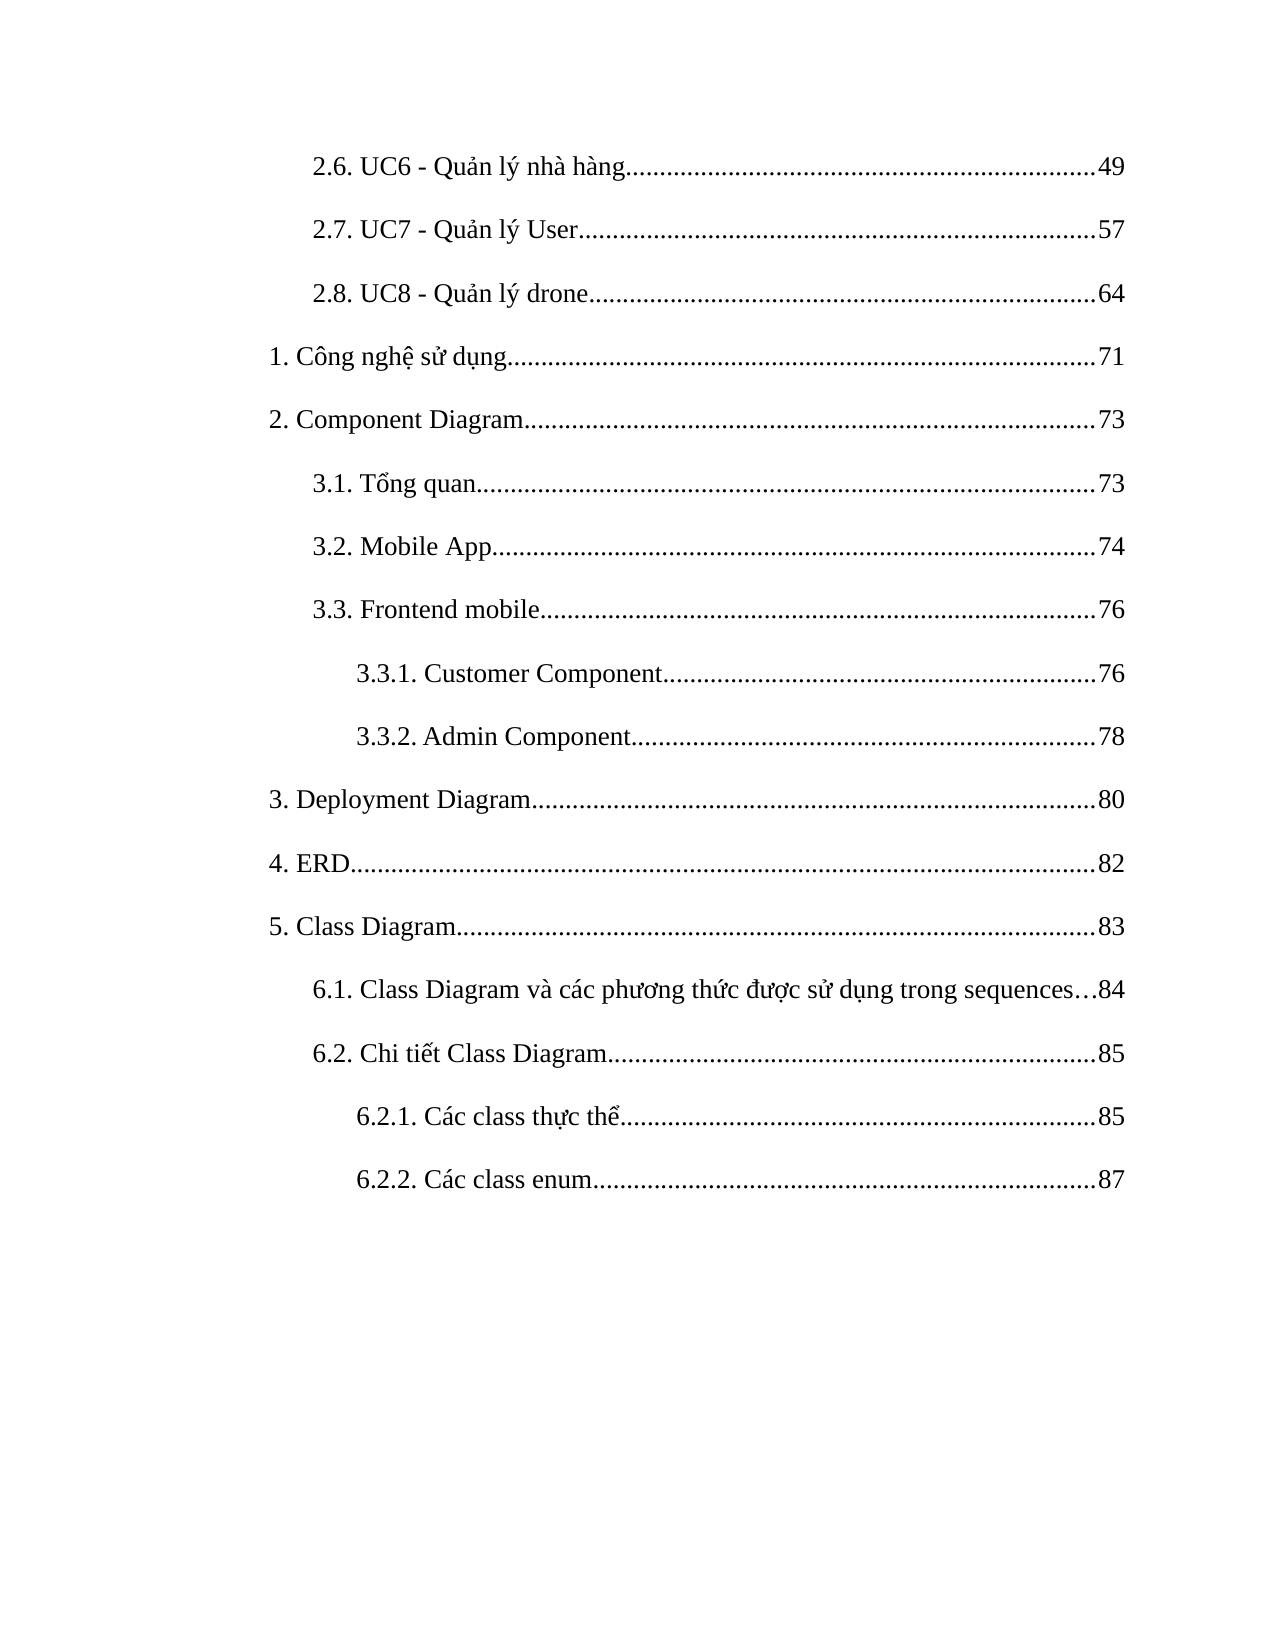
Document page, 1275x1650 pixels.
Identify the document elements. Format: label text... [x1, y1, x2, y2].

text 3.2. Mobile App 74 [237, 530, 1125, 561]
text 1. Công nghệ sử dụng 71 [194, 340, 1125, 371]
text 6.2.1. Các class thực thể 85 [281, 1100, 1125, 1131]
text 4. ERD 82 [194, 847, 1125, 878]
text 3.3.1. Customer Component 76 [281, 657, 1125, 688]
text 2.6. UC6 - Quản lý nhà hàng 49 [237, 150, 1125, 181]
text 6.2.2. Các class enum 87 [281, 1163, 1125, 1194]
text 2.7. UC7 - Quản lý User 57 [237, 213, 1125, 244]
text 6.2. Chi tiết Class Diagram 85 [237, 1037, 1125, 1068]
text 2. Component Diagram 73 [194, 403, 1125, 434]
text 3. Deployment Diagram 80 [194, 783, 1125, 814]
text 6.1. Class Diagram và các phương thức được sử dụng trong sequences 84 [237, 973, 1125, 1004]
text 3.1. Tổng quan 73 [237, 467, 1125, 498]
text 2.8. UC8 - Quản lý drone 64 [237, 277, 1125, 308]
text 5. Class Diagram 83 [194, 910, 1125, 941]
text 3.3. Frontend mobile 76 [237, 593, 1125, 624]
text 3.3.2. Admin Component 78 [281, 720, 1125, 751]
